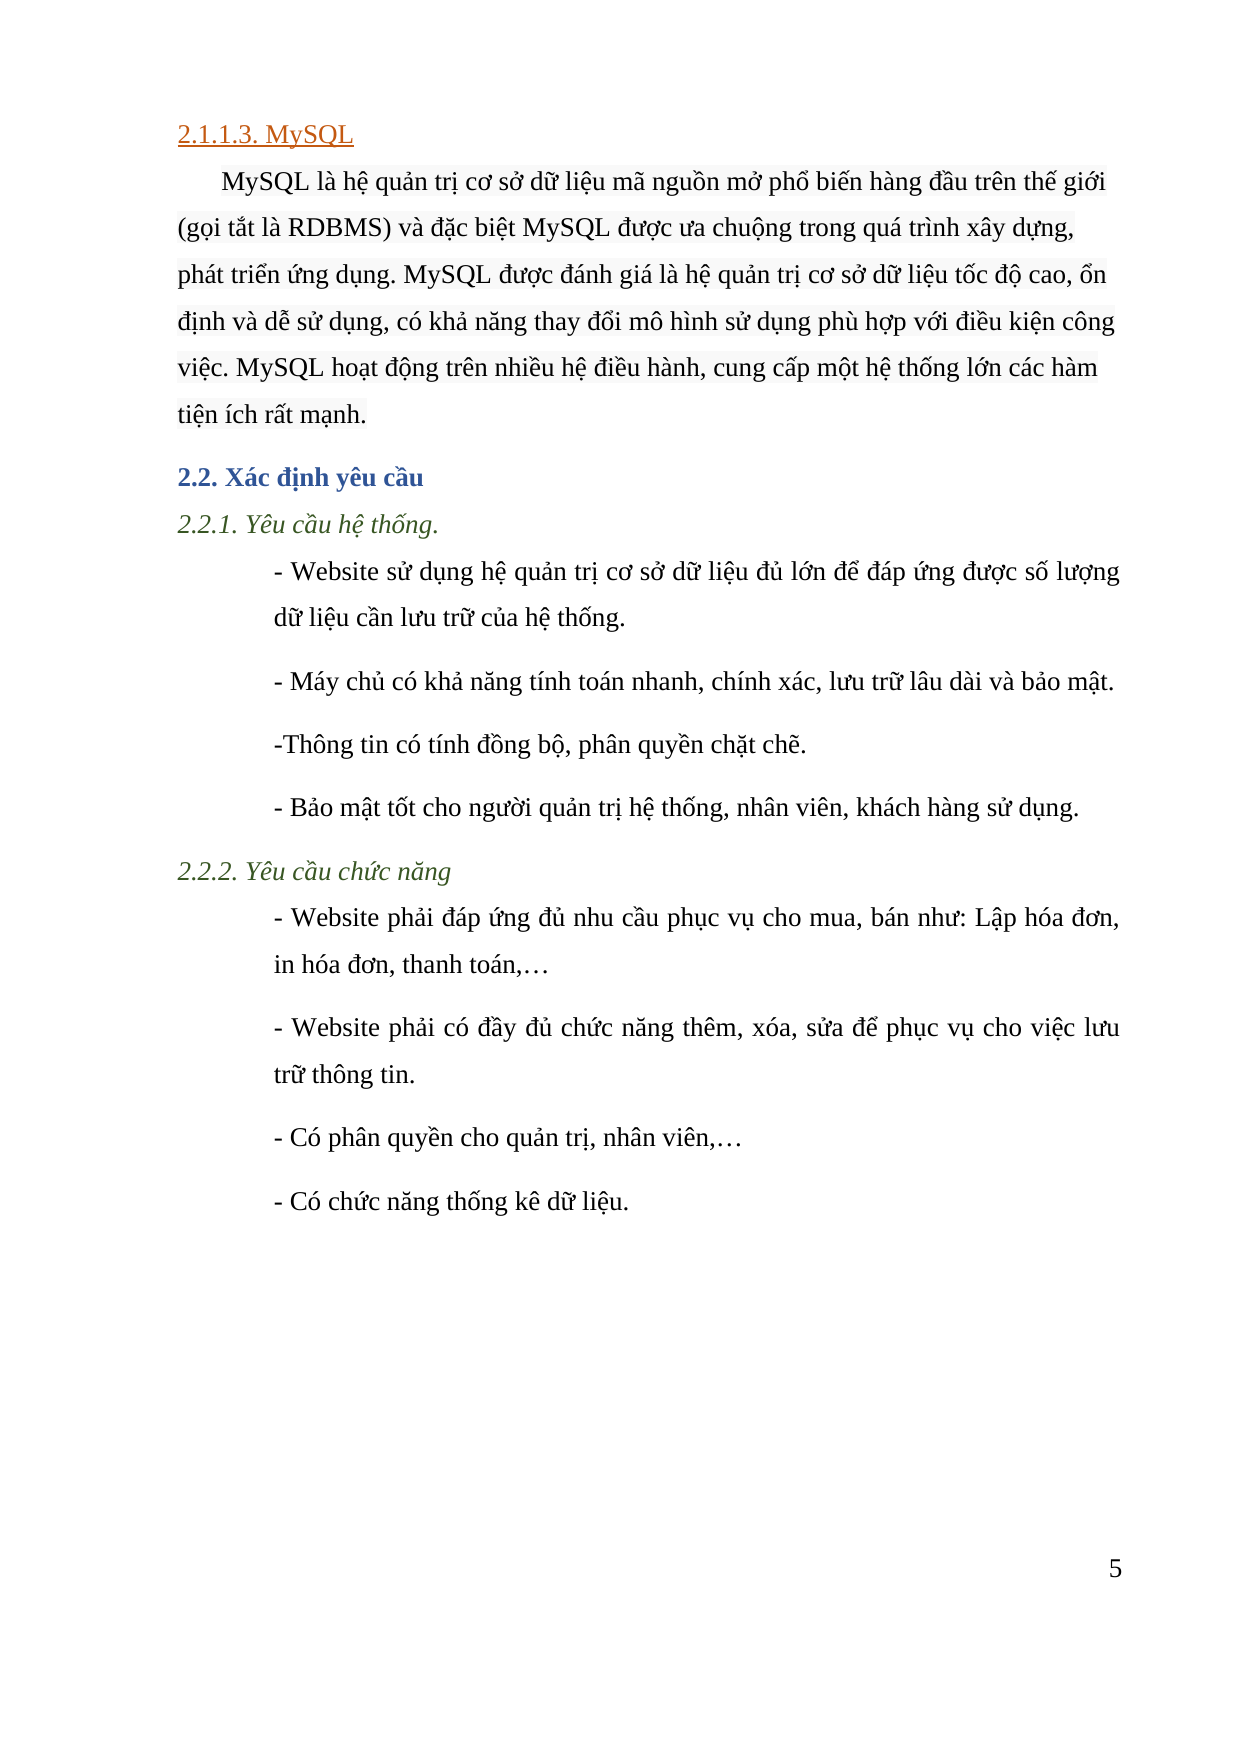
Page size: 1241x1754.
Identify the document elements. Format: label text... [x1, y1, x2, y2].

text - Website sử dụng hệ quản trị cơ sở dữ liệu đủ lớn để đáp ứng được số lượng dữ liệu cần lưu trữ của hệ thống. [274, 555, 1122, 633]
text MySQL là hệ quản trị cơ sở dữ liệu mã nguồn mở phổ biến hàng đầu trên thế giới (gọi tắt là RDBMS) và đặc biệt MySQL được ưa chuộng trong quá trình xây dựng, phát triển ứng dụng. MySQL được đánh giá là hệ quản trị cơ sở dữ liệu tốc độ cao, ổn định và dễ sử dụng, có khả năng thay đổi mô hình sử dụng phù hợp với điều kiện công việc. MySQL hoạt động trên nhiều hệ điều hành, cung cấp một hệ thống lớn các hàm tiện ích rất mạnh. [177, 165, 1122, 429]
subtitle 2.2.1. Yêu cầu hệ thống. [177, 508, 1122, 539]
text - Có chức năng thống kê dữ liệu. [274, 1185, 1122, 1216]
text - Có phân quyền cho quản trị, nhân viên,… [274, 1121, 1122, 1153]
text - Bảo mật tốt cho người quản trị hệ thống, nhân viên, khách hàng sử dụng. [274, 791, 1122, 823]
subtitle 2.2. Xác định yêu cầu [177, 461, 1122, 493]
subtitle 2.2.2. Yêu cầu chức năng [177, 855, 1122, 886]
text - Website phải đáp ứng đủ nhu cầu phục vụ cho mua, bán như: Lập hóa đơn, in hóa đơn, thanh toán,… [274, 901, 1122, 979]
subtitle 2.1.1.3. MySQL [177, 118, 1122, 149]
text -Thông tin có tính đồng bộ, phân quyền chặt chẽ. [274, 728, 1122, 759]
text - Website phải có đầy đủ chức năng thêm, xóa, sửa để phục vụ cho việc lưu trữ thông tin. [274, 1011, 1122, 1089]
text - Máy chủ có khả năng tính toán nhanh, chính xác, lưu trữ lâu dài và bảo mật. [274, 665, 1122, 696]
